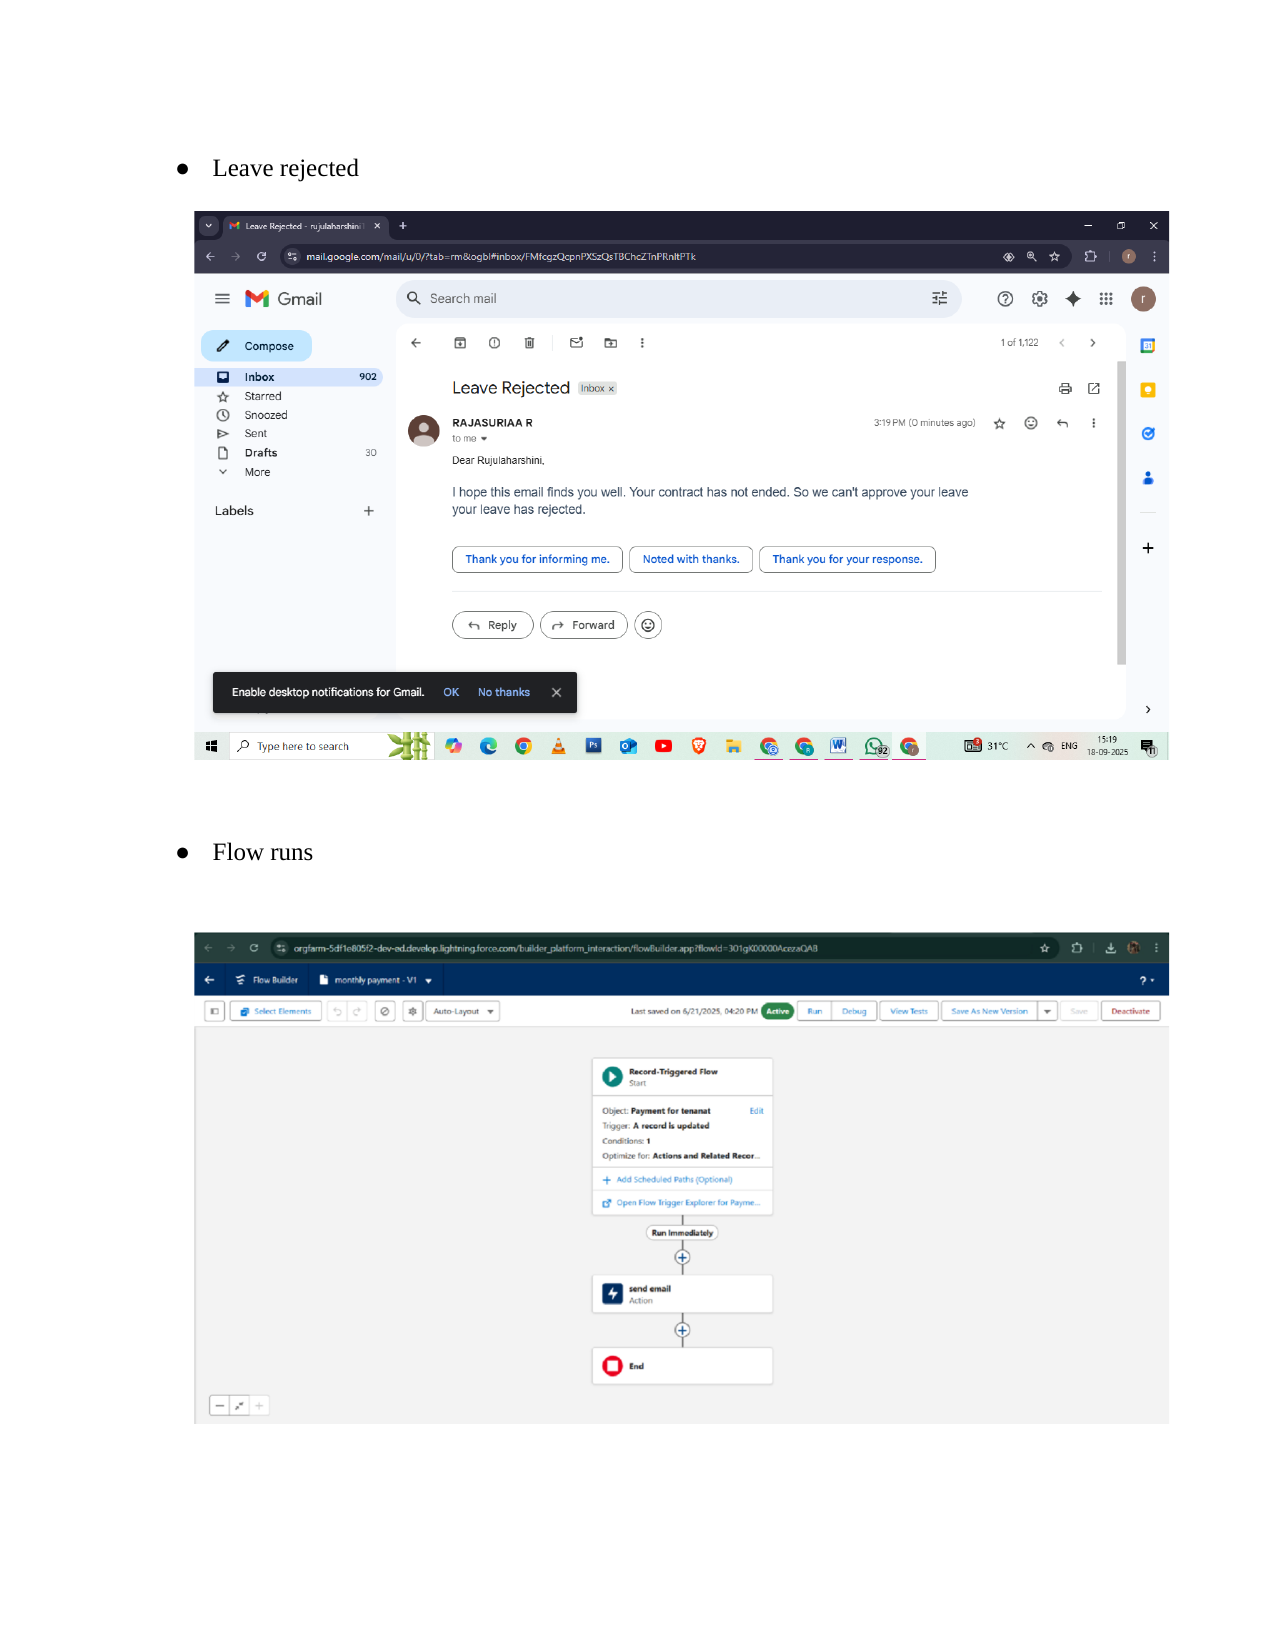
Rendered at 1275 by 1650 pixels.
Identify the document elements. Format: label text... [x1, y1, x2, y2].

list Flow runs [175, 836, 1189, 865]
picture [193, 931, 1170, 1424]
picture [194, 211, 1170, 760]
list Leave rejected [175, 153, 1189, 182]
